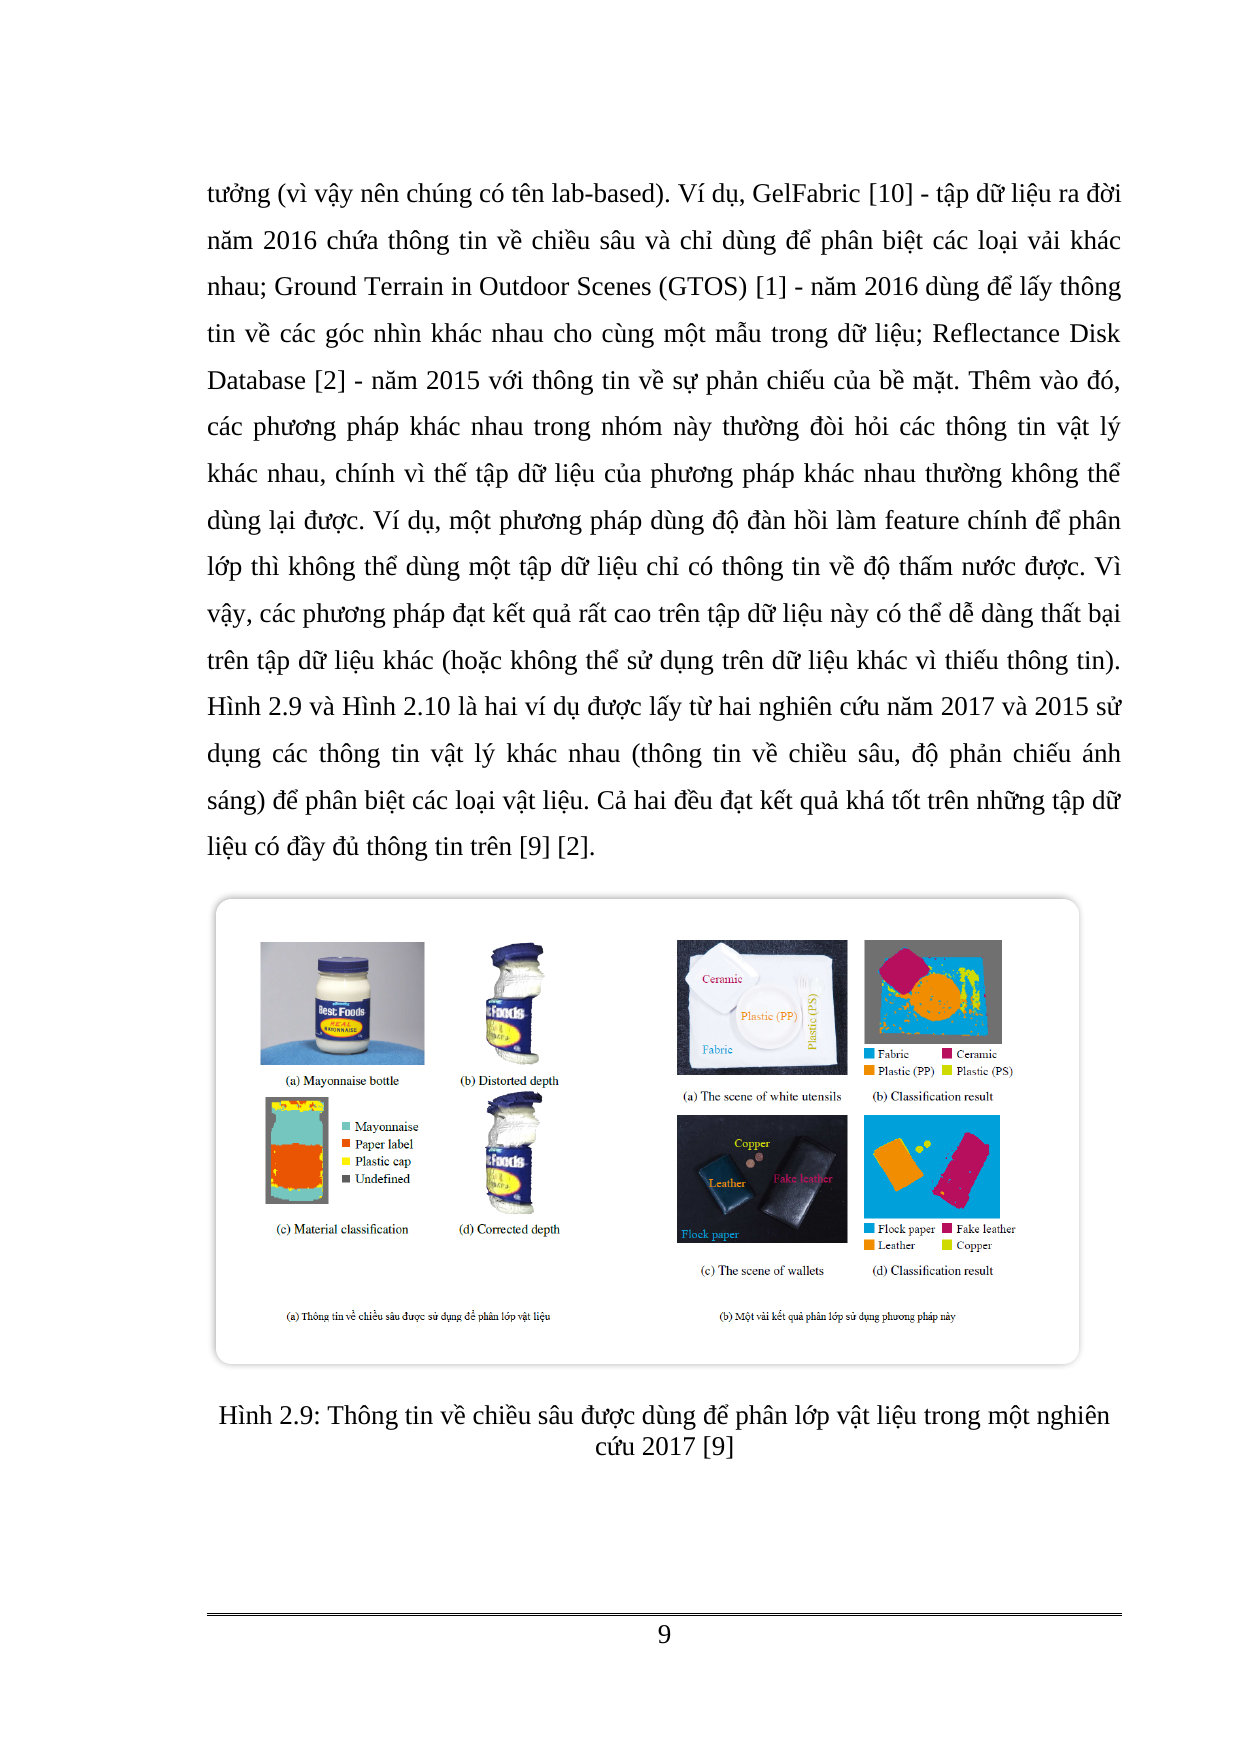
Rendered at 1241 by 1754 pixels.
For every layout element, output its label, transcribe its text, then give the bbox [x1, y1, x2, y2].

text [207, 177, 1122, 862]
text Hình 2.2: Thông tin về chiều sâu được dùng để phân lớp vật liệu trong một nghiên cứu 2017 [207, 1399, 1122, 1461]
picture [247, 930, 1047, 1333]
